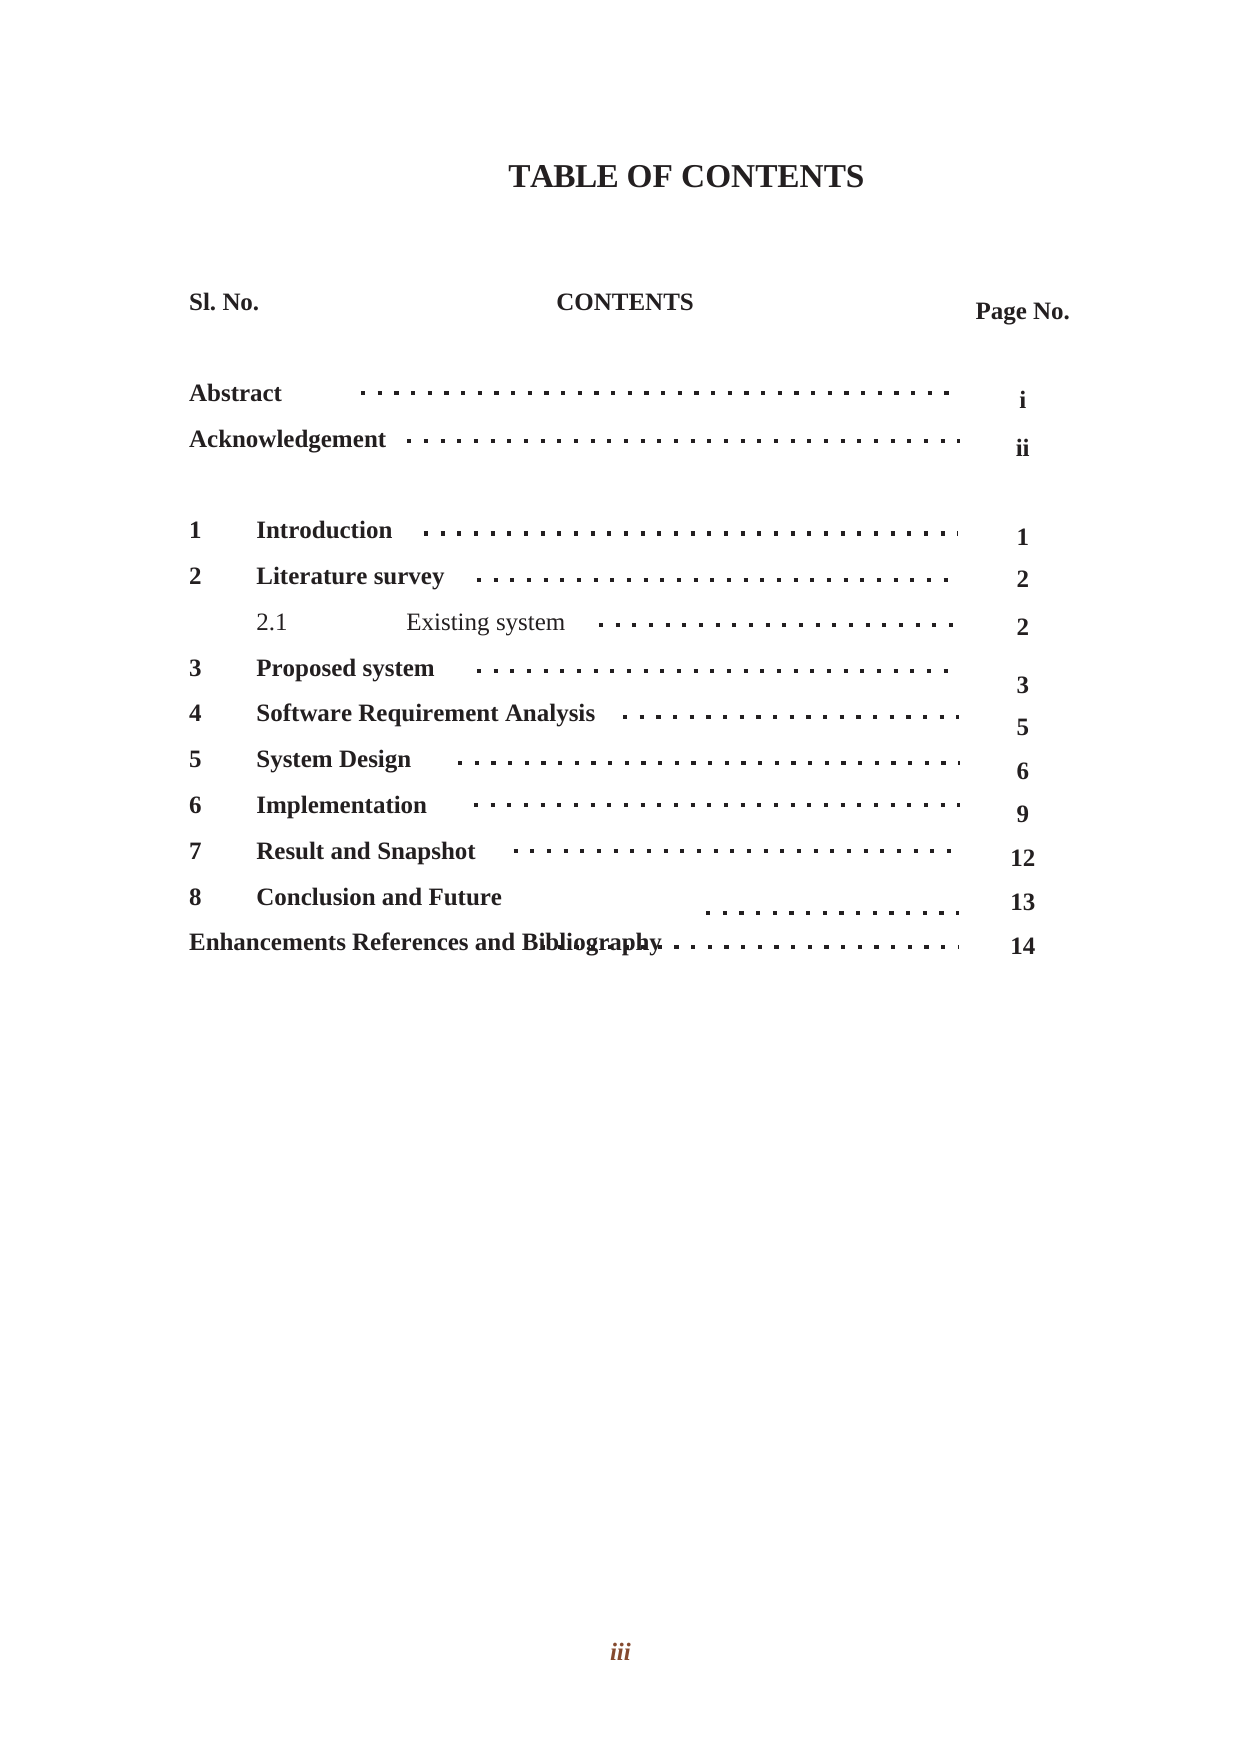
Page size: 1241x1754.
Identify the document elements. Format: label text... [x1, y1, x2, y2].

list Software Requirement Analysis [189, 698, 698, 727]
text 3 [867, 670, 1178, 699]
list System Design [189, 744, 698, 773]
list Implementation [189, 790, 698, 819]
text Abstract Acknowledgement [189, 378, 388, 452]
text Sl. No. CONTENTS [189, 287, 698, 315]
list Result and Snapshot [189, 836, 698, 865]
text 2 [867, 612, 1178, 641]
text 12 [973, 843, 1072, 872]
text 14 [973, 931, 1072, 960]
list Conclusion and Future Enhancements References and Bibliography [189, 882, 665, 956]
subtitle Proposed system [189, 653, 698, 681]
text i ii [1015, 386, 1030, 462]
text 13 [973, 887, 1072, 916]
list Existing system [256, 607, 698, 636]
text 9 [867, 799, 1178, 828]
text 2 [867, 564, 1178, 593]
text Page No. [973, 296, 1072, 325]
list Literature survey [189, 561, 698, 590]
list Introduction [189, 515, 698, 544]
text 5 [867, 712, 1178, 741]
text 1 [867, 522, 1178, 551]
text 6 [867, 756, 1178, 784]
